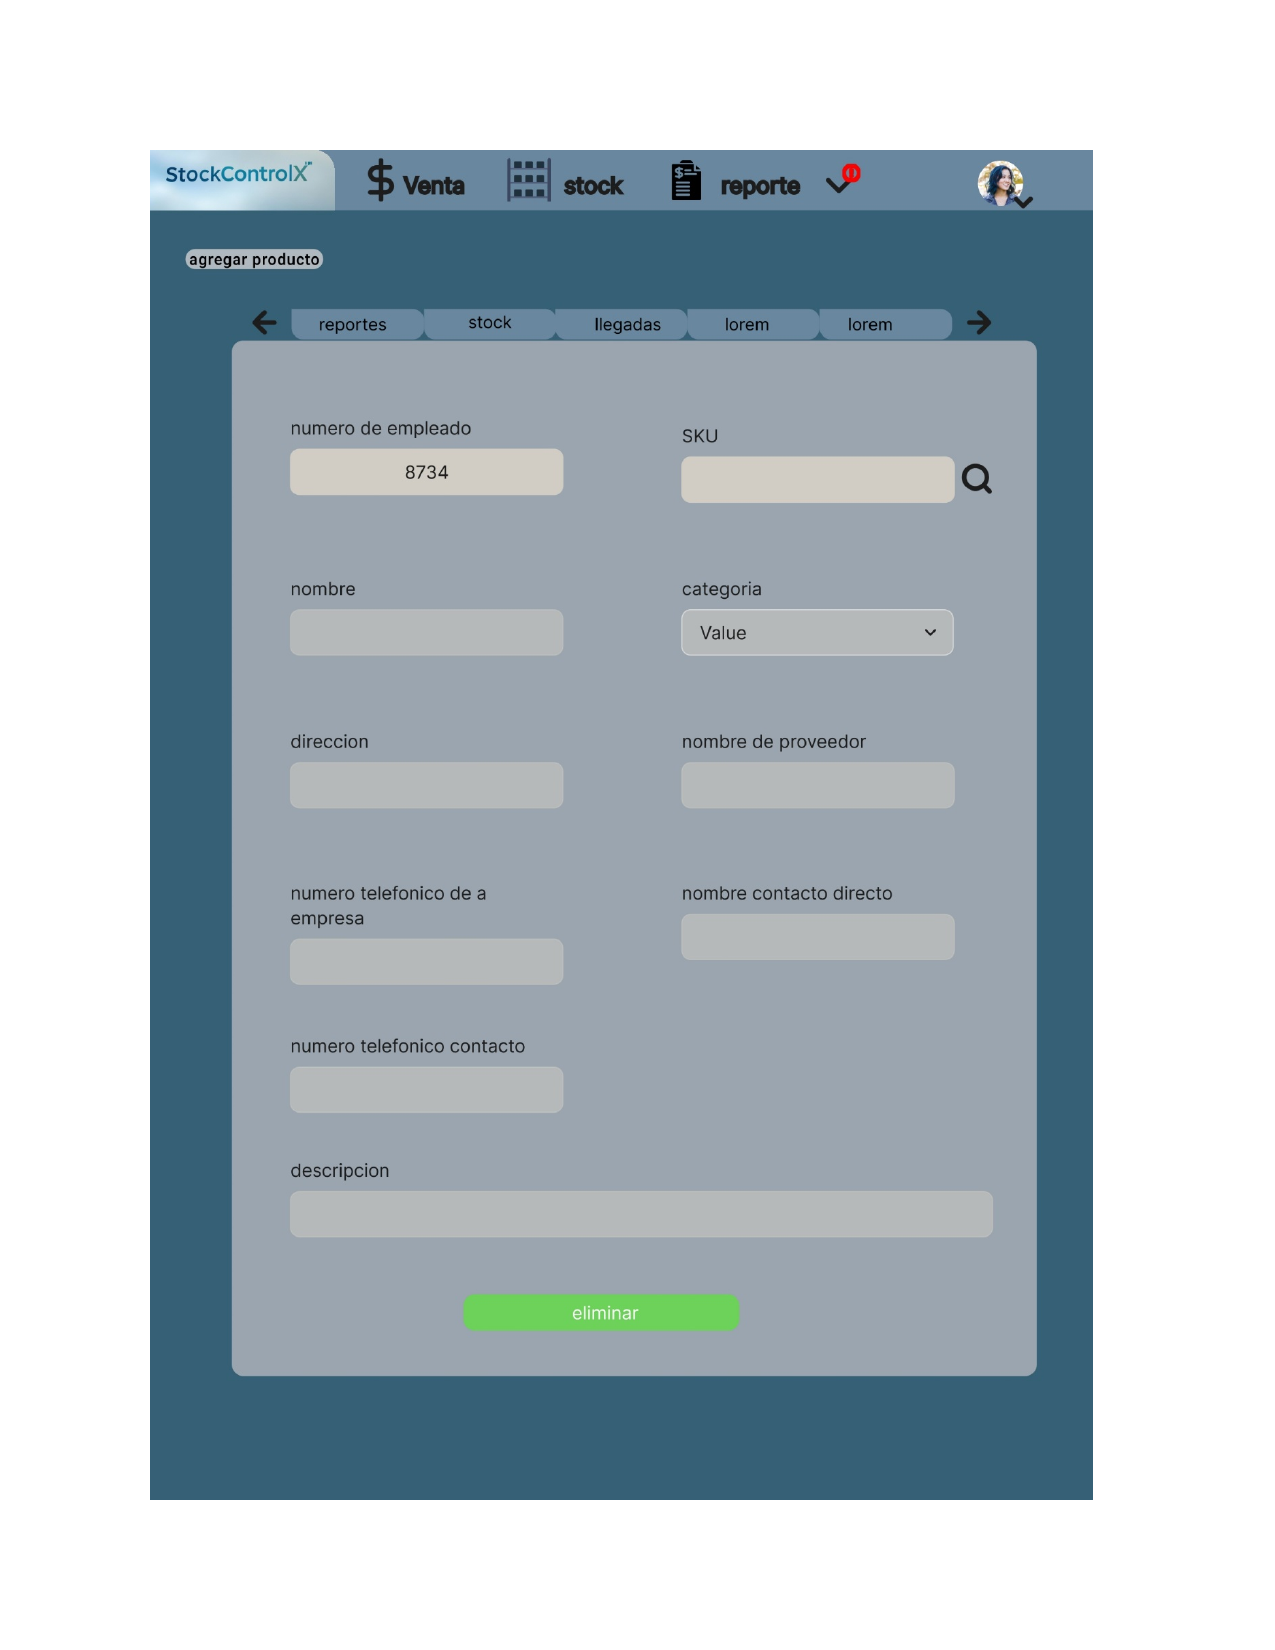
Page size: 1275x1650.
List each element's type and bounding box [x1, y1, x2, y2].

picture [150, 150, 1093, 1500]
